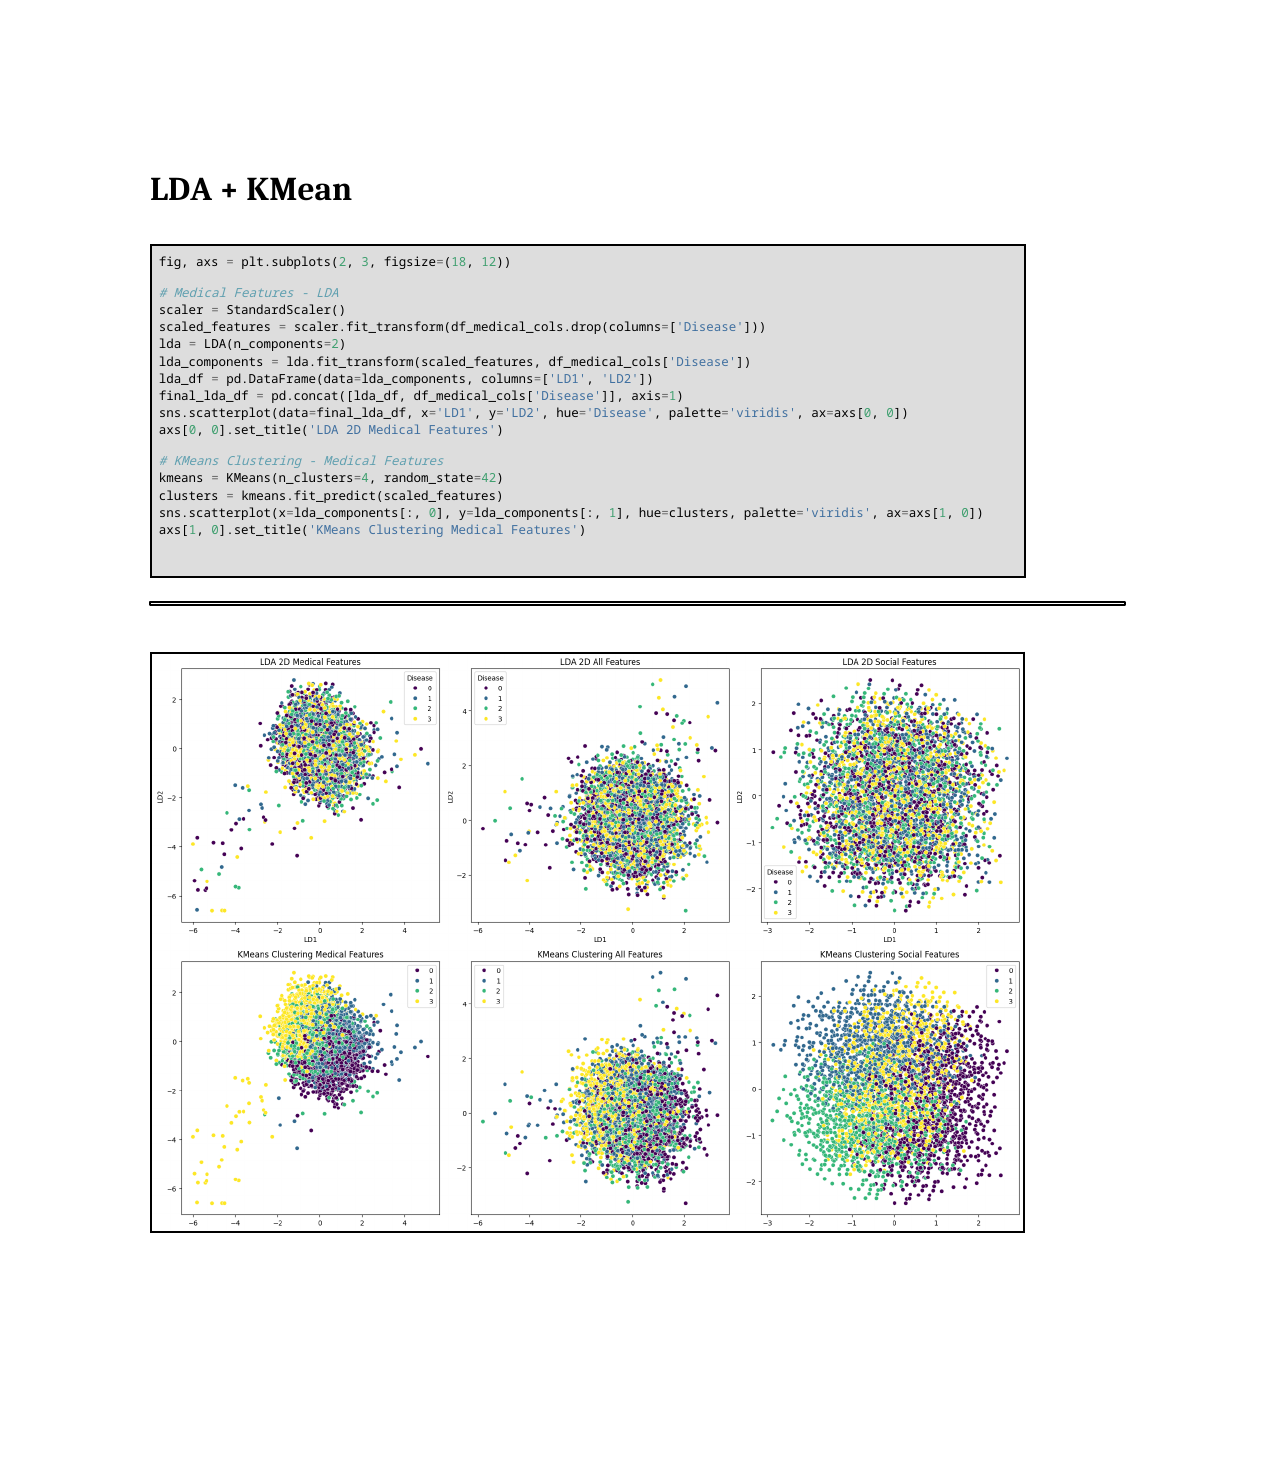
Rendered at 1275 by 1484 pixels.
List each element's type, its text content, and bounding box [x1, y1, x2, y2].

picture [152, 654, 1023, 1231]
subtitle LDA + KMean [150, 171, 1125, 209]
